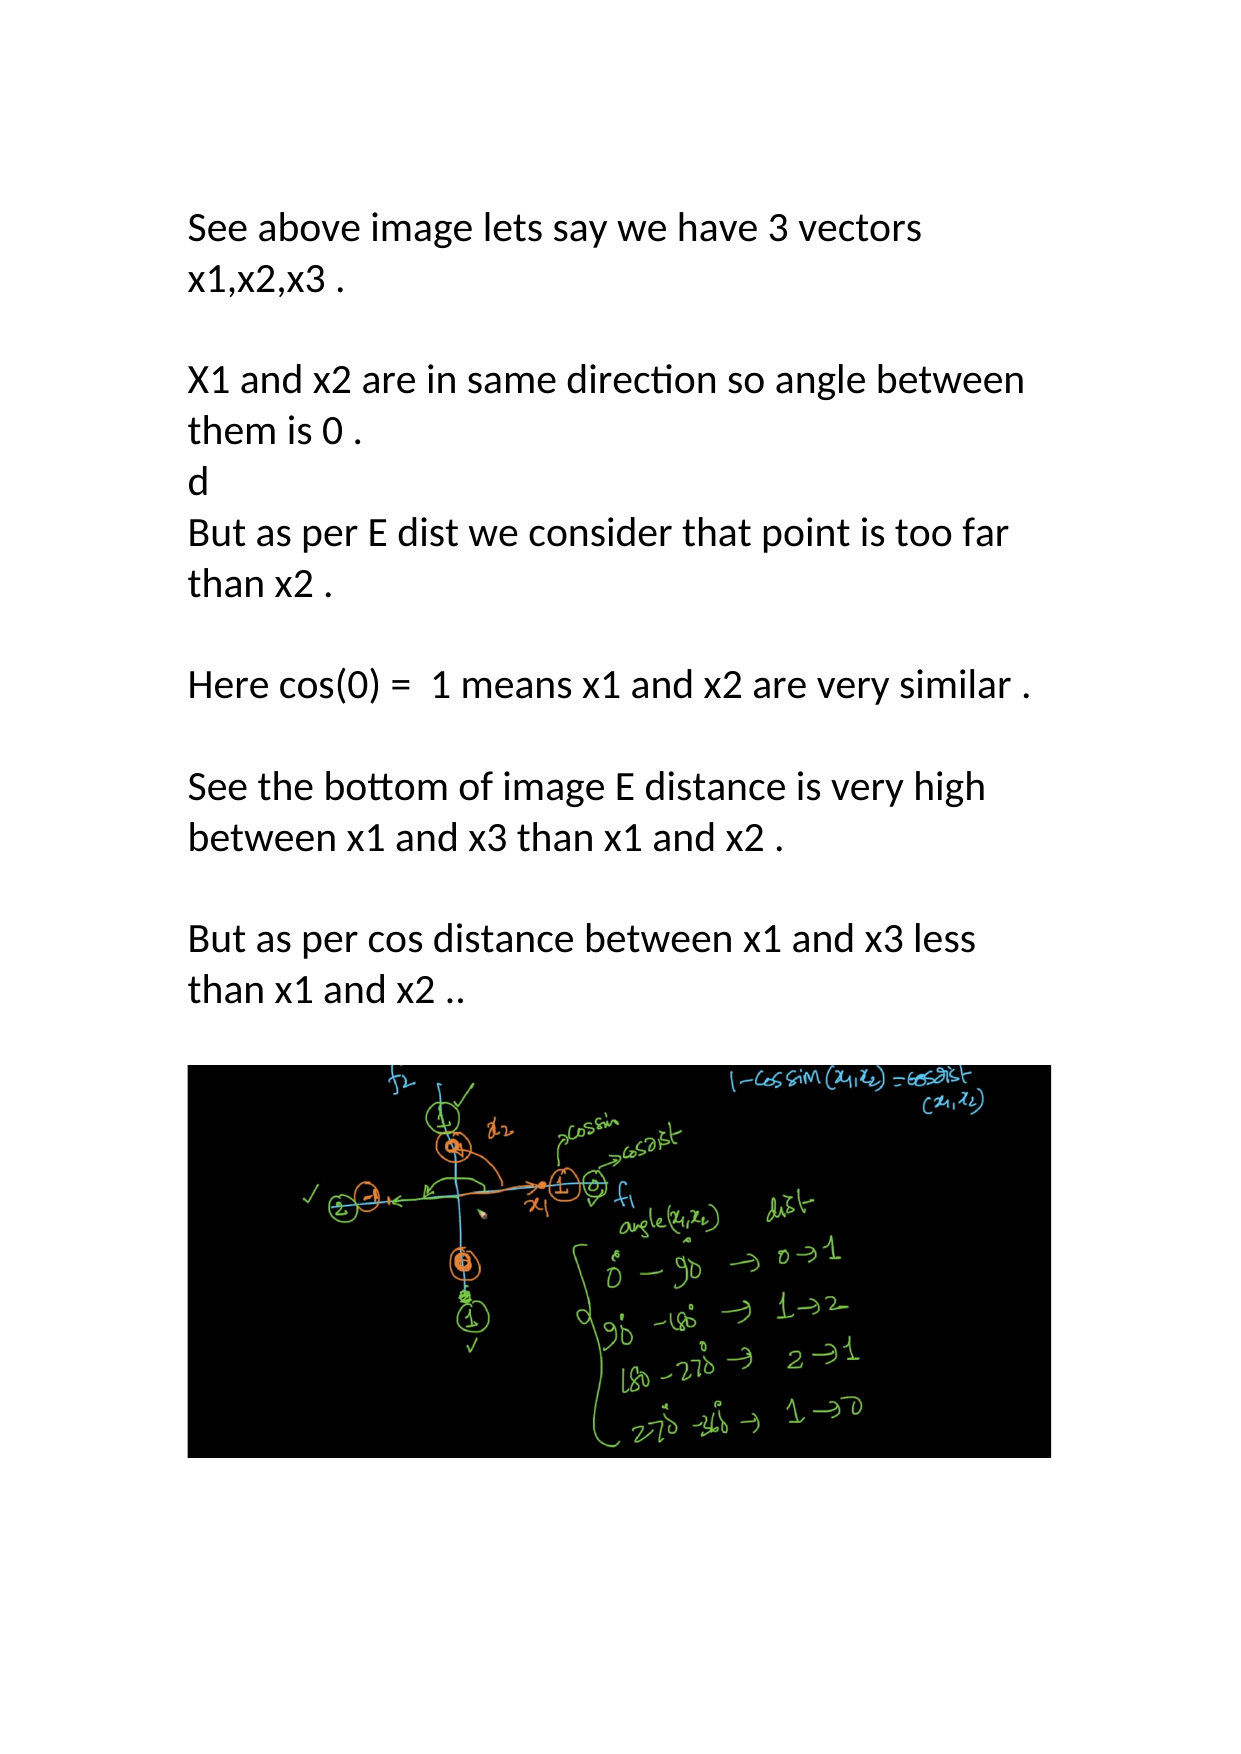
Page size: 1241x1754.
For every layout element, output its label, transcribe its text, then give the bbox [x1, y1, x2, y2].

text d [187, 455, 1053, 506]
text But as per E dist we consider that point is too far than x2 . [187, 506, 1053, 607]
text See above image lets say we have 3 vectors x1,x2,x3 . [187, 201, 1053, 302]
text X1 and x2 are in same direction so angle between them is 0 . [187, 353, 1053, 455]
text See the bottom of image E distance is very high between x1 and x3 than x1 and x2 . [187, 760, 1053, 862]
text Here cos(0) = 1 means x1 and x2 are very similar . [187, 658, 1053, 709]
text But as per cos distance between x1 and x3 less than x1 and x2 .. [187, 912, 1053, 1014]
picture [187, 1065, 1052, 1458]
